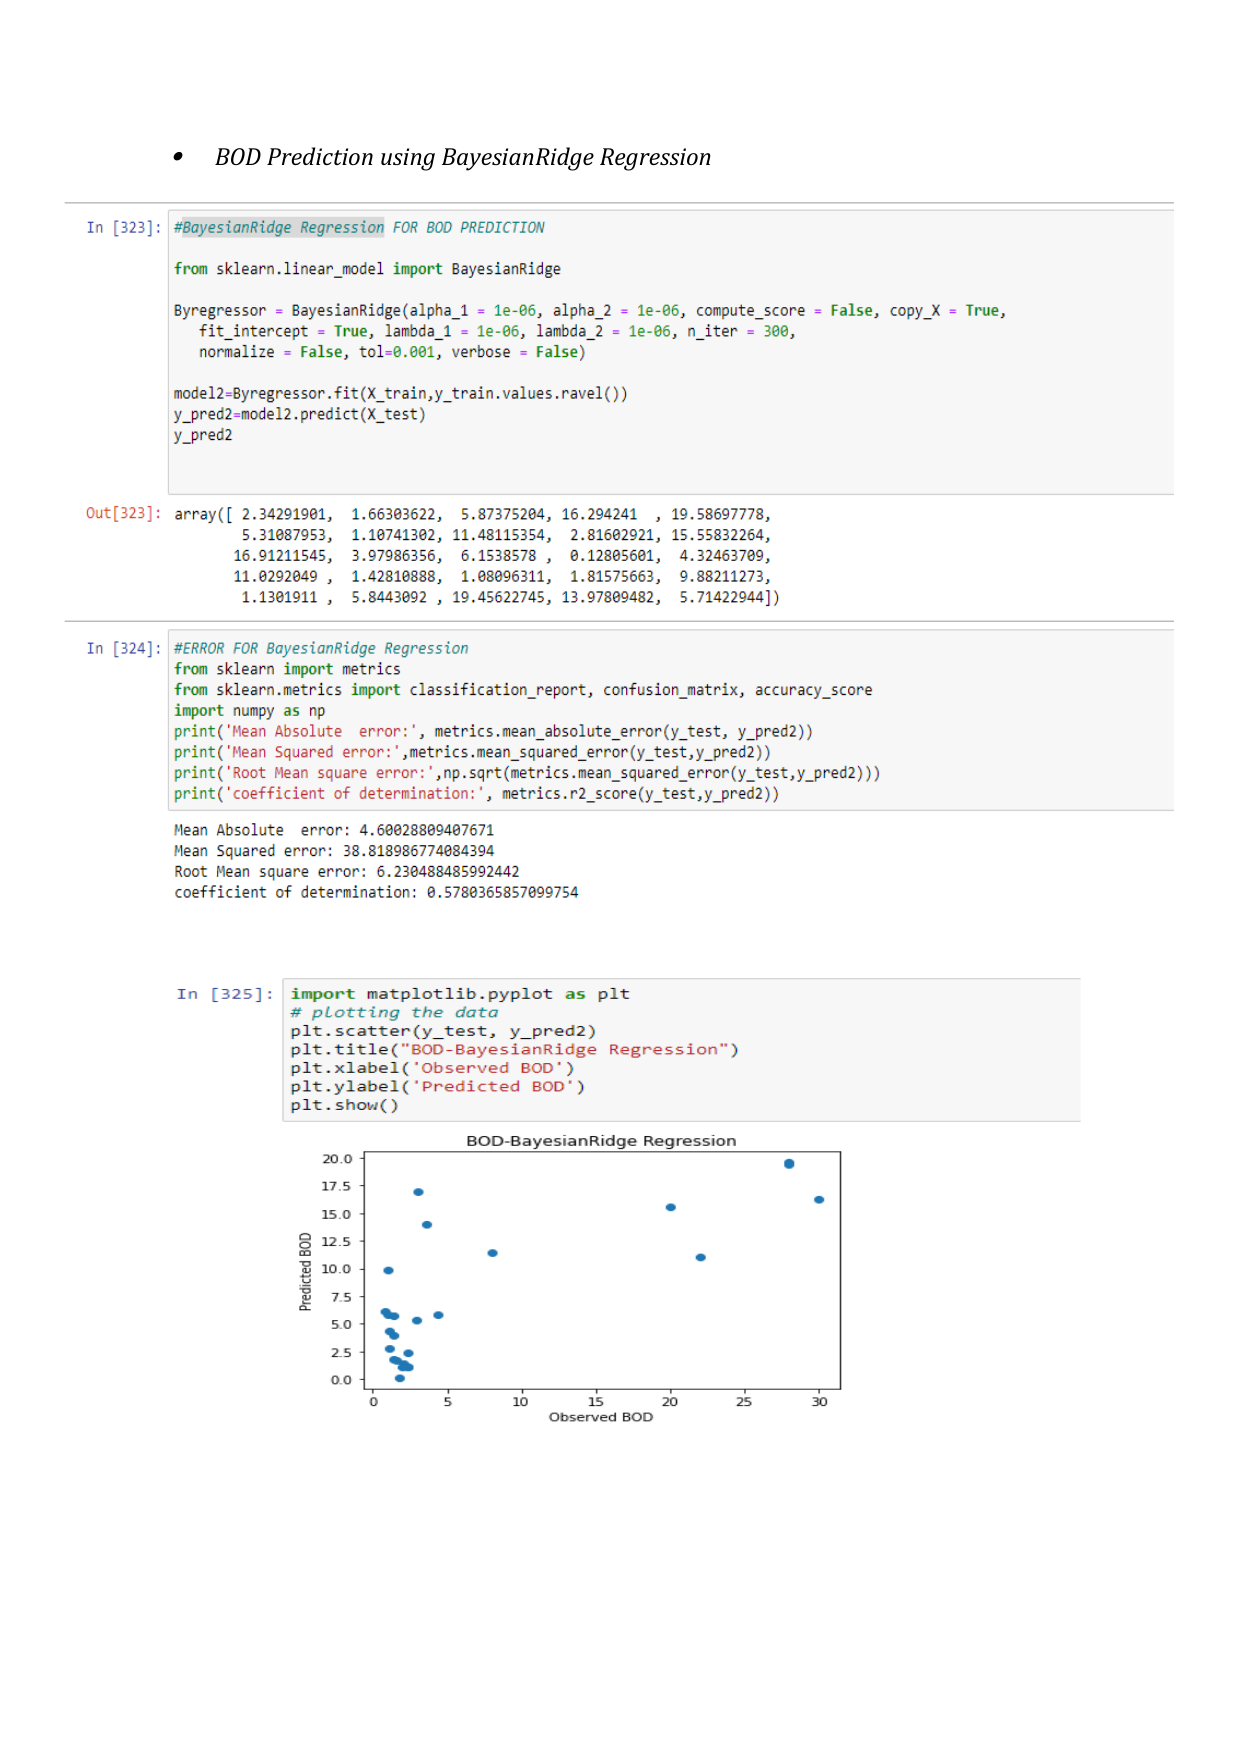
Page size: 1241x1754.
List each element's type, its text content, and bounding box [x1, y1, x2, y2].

picture [157, 964, 1081, 1441]
picture [64, 195, 1174, 916]
list BOD Prediction using BayesianRidge Regression [171, 142, 1173, 171]
